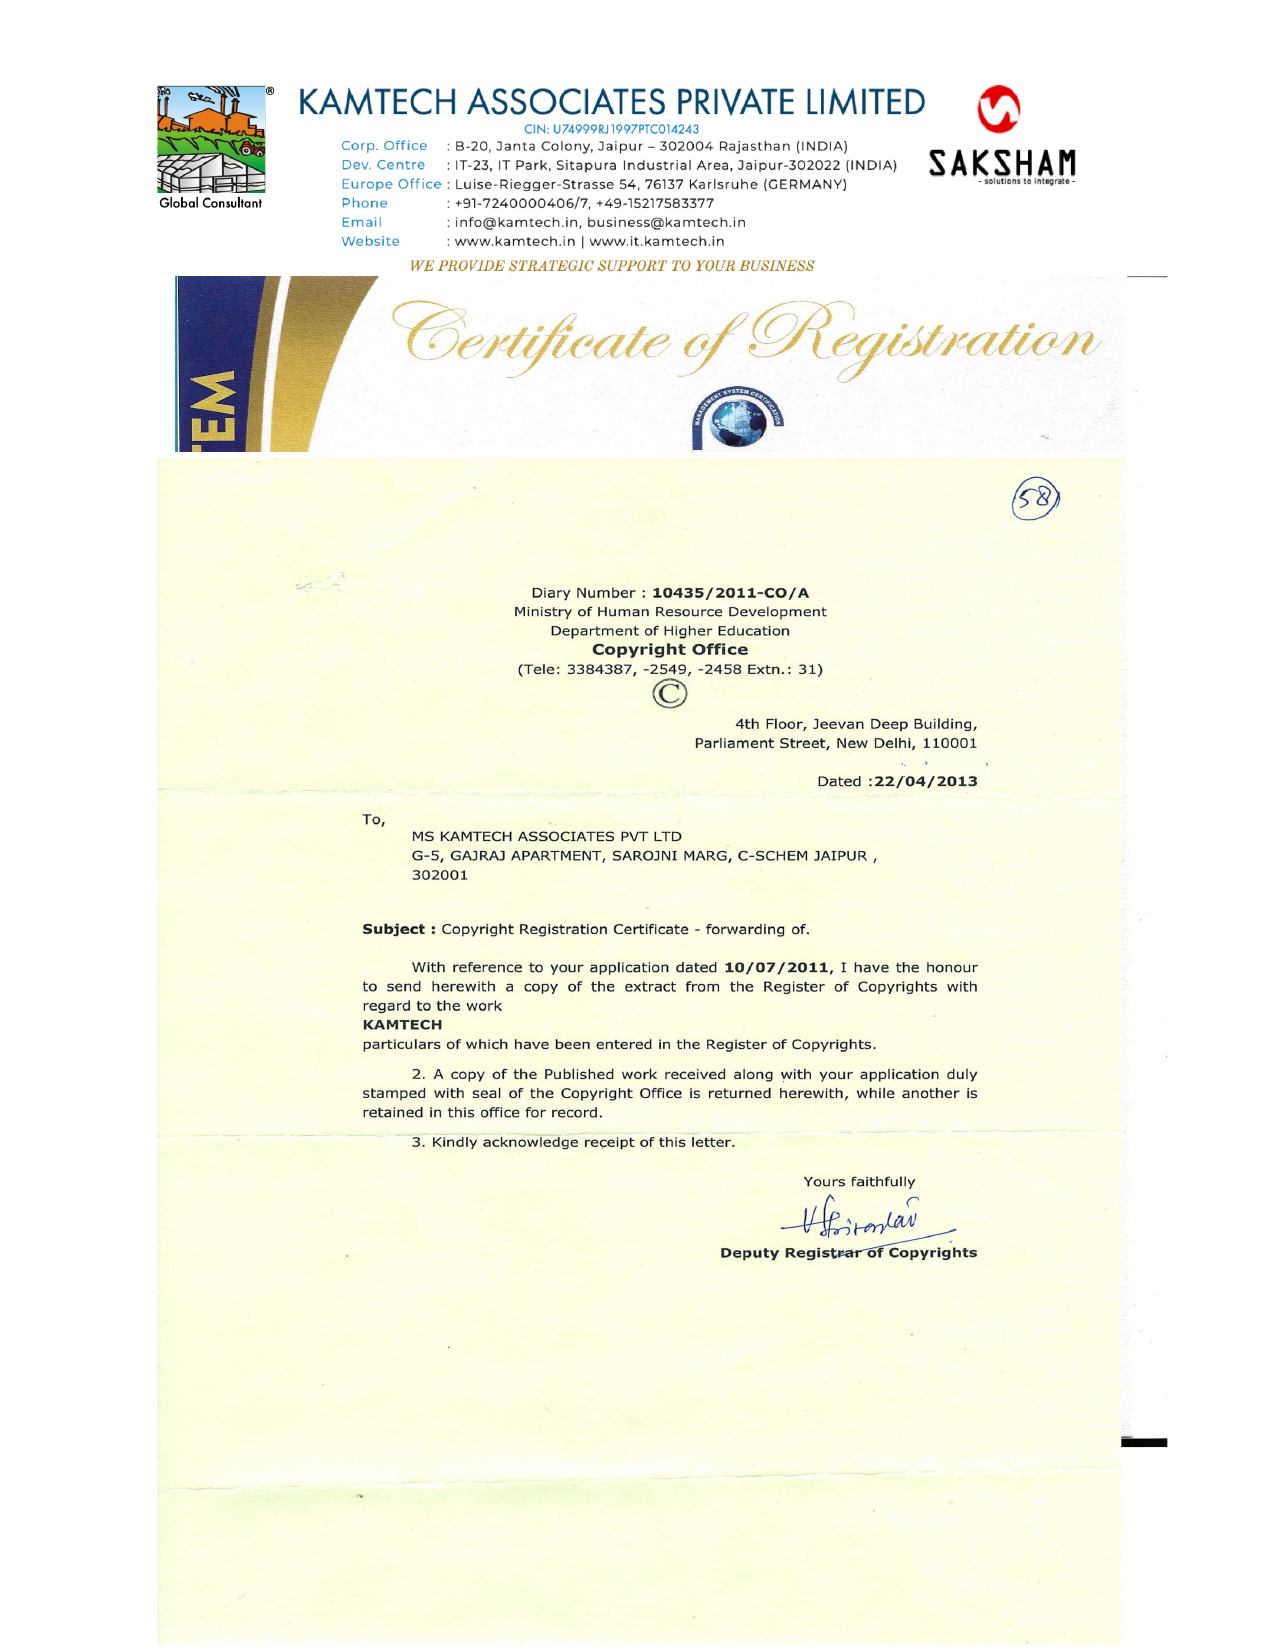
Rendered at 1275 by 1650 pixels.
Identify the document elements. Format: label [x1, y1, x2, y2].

picture [150, 75, 1168, 1646]
